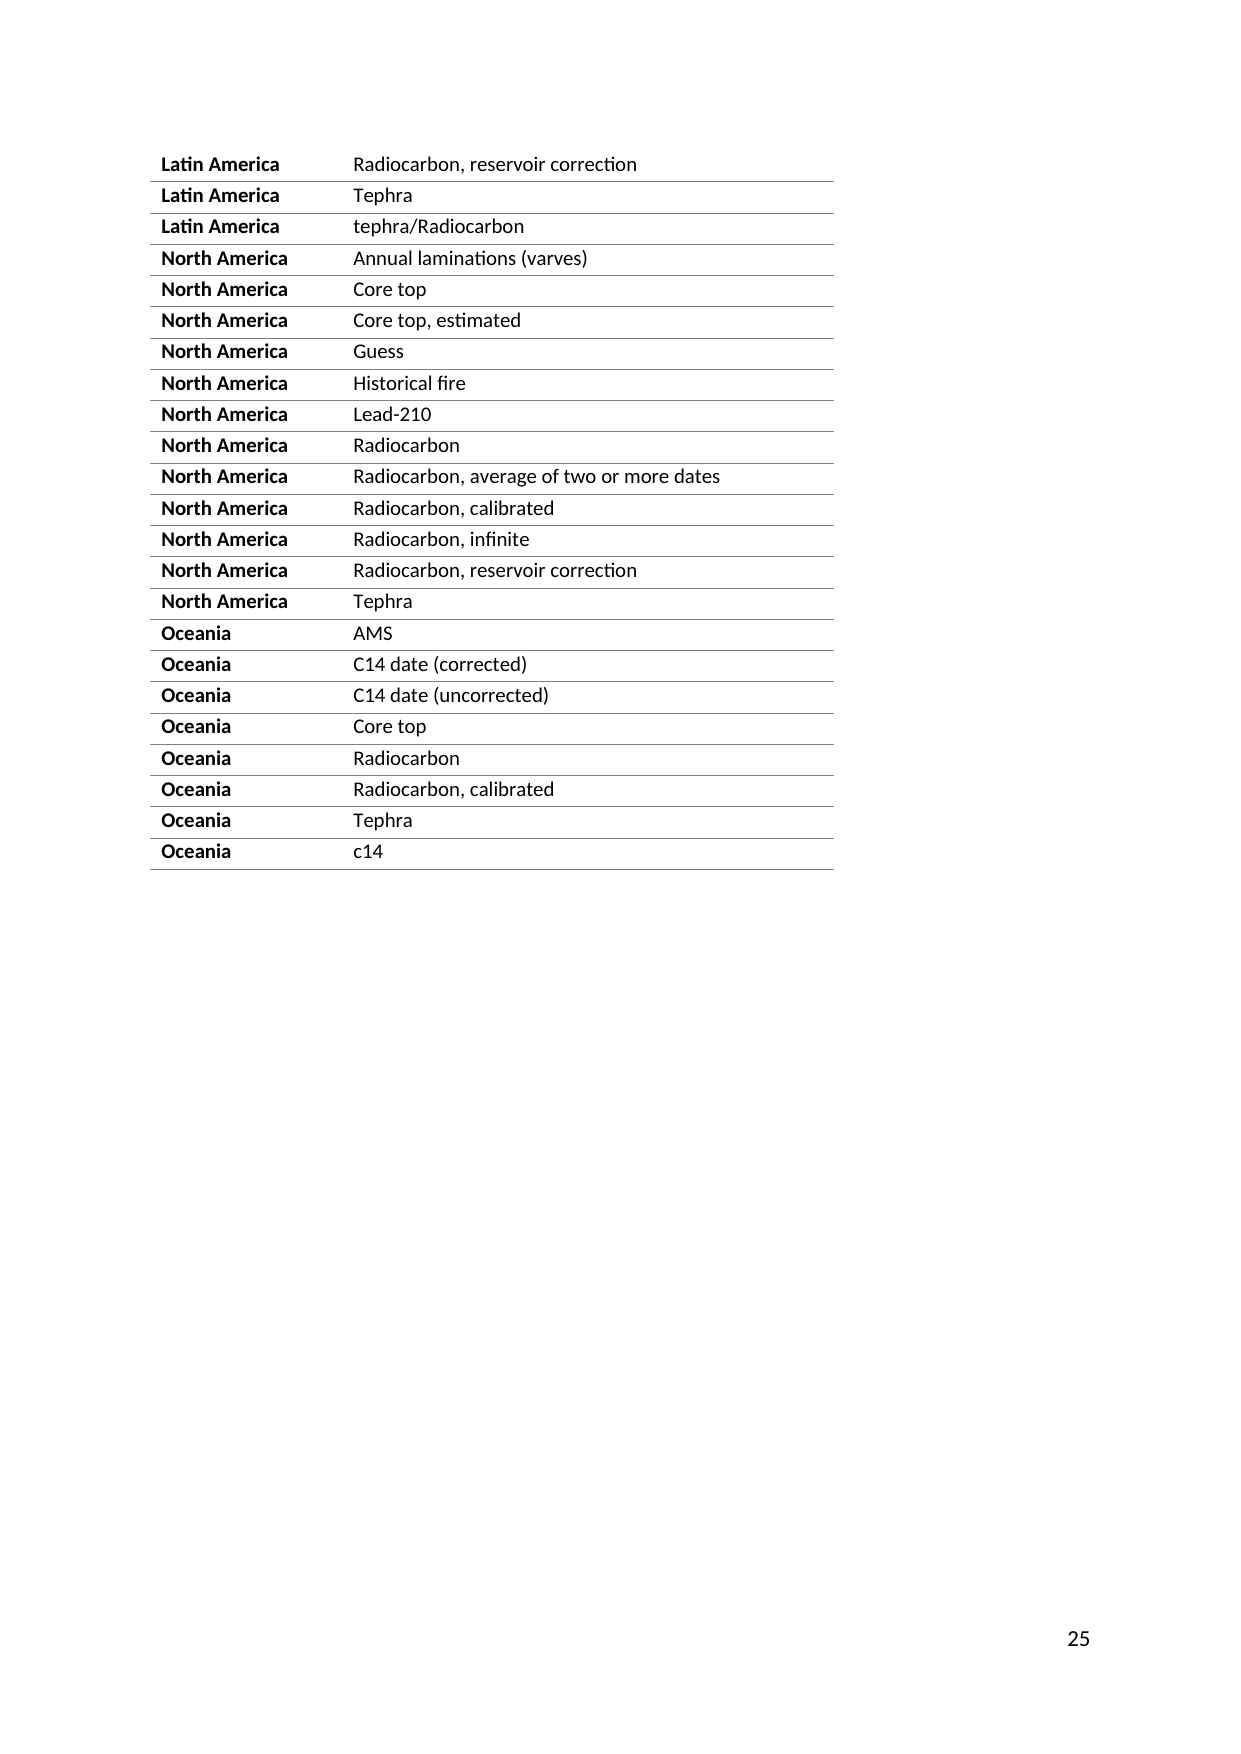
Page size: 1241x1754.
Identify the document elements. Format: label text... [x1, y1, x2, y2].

table_cell AMS [342, 620, 834, 650]
table_cell Oceania [150, 651, 342, 681]
table_cell Oceania [150, 776, 342, 806]
table_cell North America [150, 495, 342, 525]
table_cell Tephra [342, 182, 834, 212]
table_cell North America [150, 276, 342, 306]
table_cell North America [150, 245, 342, 275]
table_cell Radiocarbon, average of two or more dates [342, 464, 834, 494]
table_cell Annual laminations (varves) [342, 245, 834, 275]
table_cell Radiocarbon [342, 745, 834, 775]
table_cell North America [150, 557, 342, 587]
table_cell Radiocarbon, reservoir correction [342, 150, 834, 181]
table_cell Tephra [342, 807, 834, 837]
table_cell North America [150, 401, 342, 431]
table_cell North America [150, 432, 342, 462]
table_cell tephra/Radiocarbon [342, 214, 834, 244]
table_cell Latin America [150, 150, 342, 181]
table_cell Radiocarbon, calibrated [342, 495, 834, 525]
table_cell North America [150, 307, 342, 337]
table_cell Oceania [150, 807, 342, 837]
table_cell Historical fire [342, 370, 834, 400]
table_cell Latin America [150, 182, 342, 212]
table_cell Tephra [342, 589, 834, 619]
table_cell c14 [342, 839, 834, 869]
table_cell Oceania [150, 745, 342, 775]
table_cell Radiocarbon [342, 432, 834, 462]
table_cell Core top [342, 276, 834, 306]
table_cell Oceania [150, 839, 342, 869]
table_cell North America [150, 526, 342, 556]
table_cell North America [150, 464, 342, 494]
table_cell Latin America [150, 214, 342, 244]
table_cell Oceania [150, 682, 342, 712]
table_cell North America [150, 370, 342, 400]
table_cell Radiocarbon, reservoir correction [342, 557, 834, 587]
table_cell Radiocarbon, calibrated [342, 776, 834, 806]
table_cell North America [150, 339, 342, 369]
table_cell Core top, estimated [342, 307, 834, 337]
table_cell Lead-210 [342, 401, 834, 431]
table_cell C14 date (corrected) [342, 651, 834, 681]
table_cell Radiocarbon, infinite [342, 526, 834, 556]
table_cell Oceania [150, 620, 342, 650]
table_cell C14 date (uncorrected) [342, 682, 834, 712]
table_cell Oceania [150, 714, 342, 744]
table_cell Guess [342, 339, 834, 369]
table_cell North America [150, 589, 342, 619]
table_cell Core top [342, 714, 834, 744]
